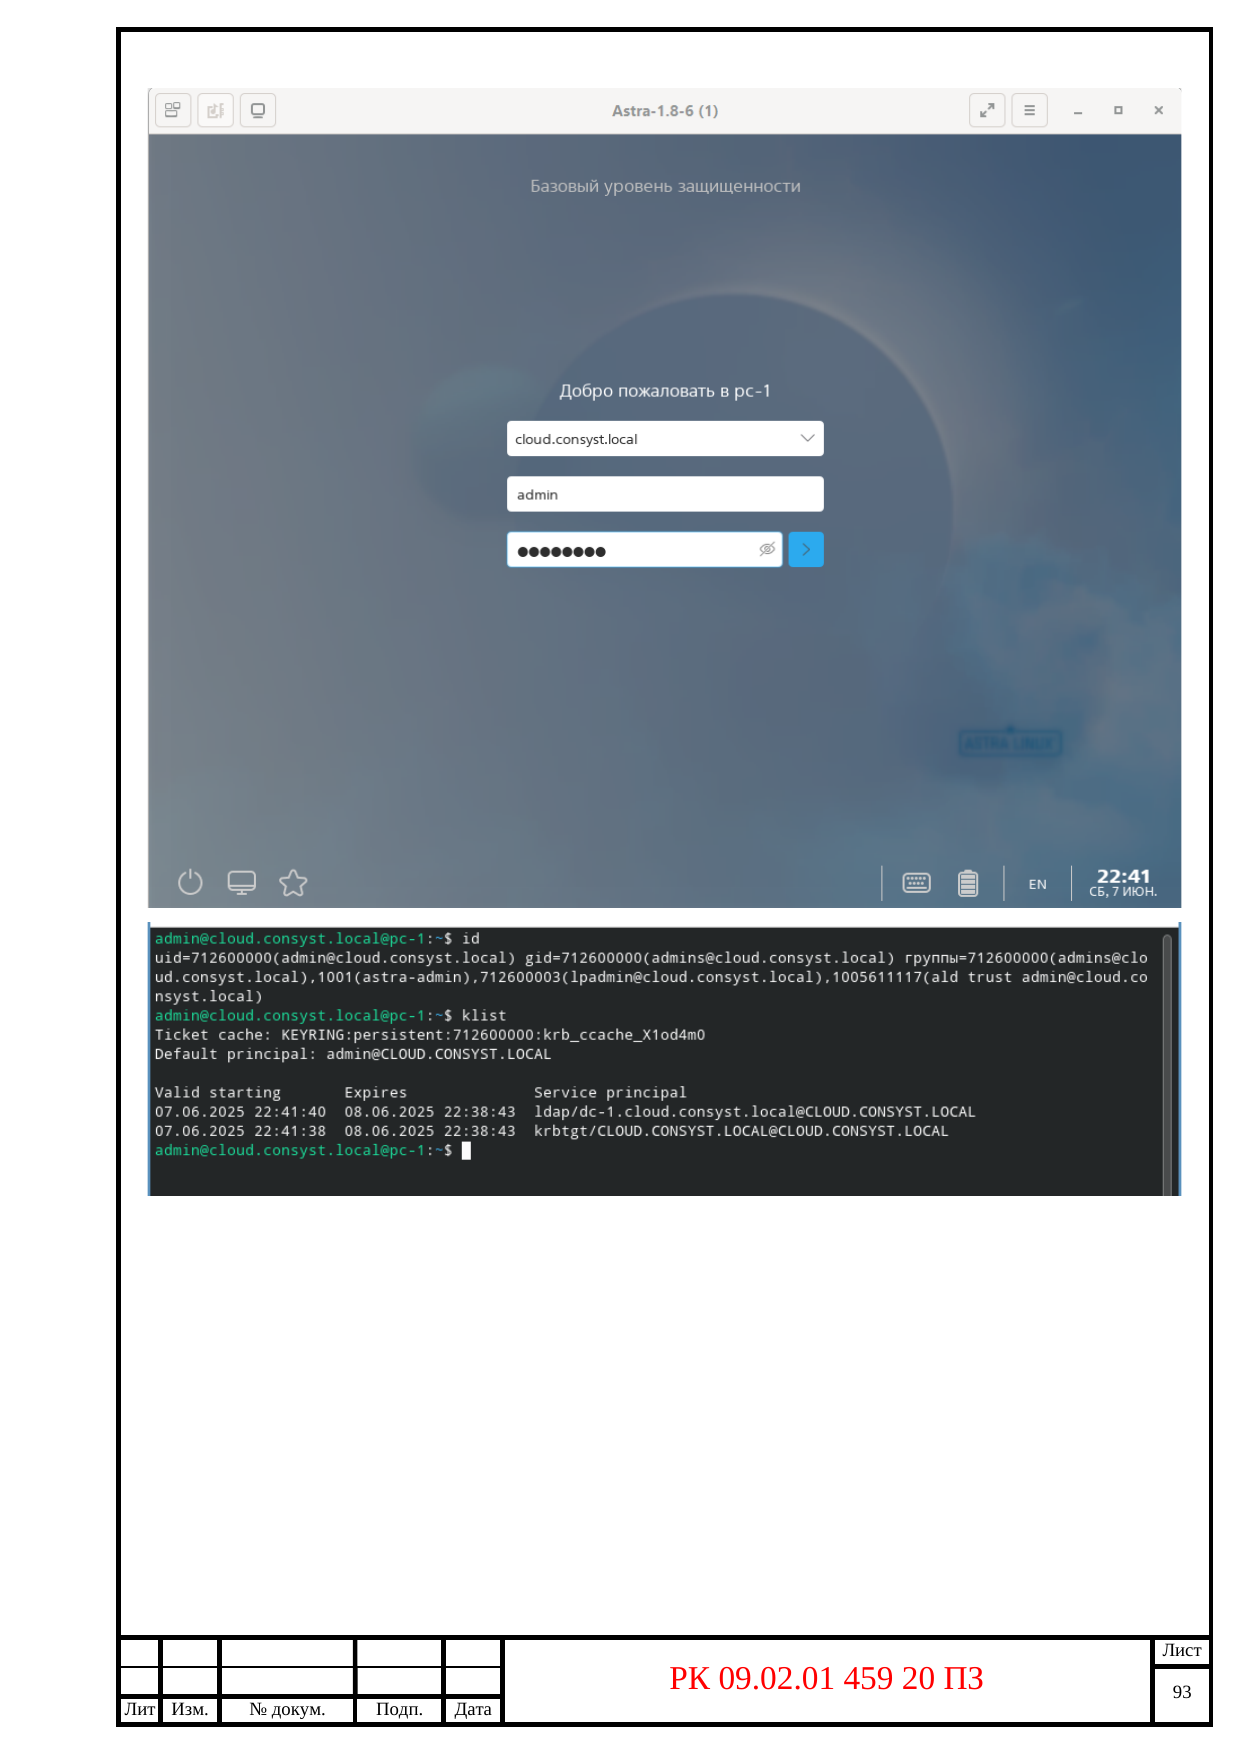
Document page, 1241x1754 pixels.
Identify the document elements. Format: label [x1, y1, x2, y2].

picture [147, 922, 1182, 1196]
picture [147, 88, 1182, 908]
